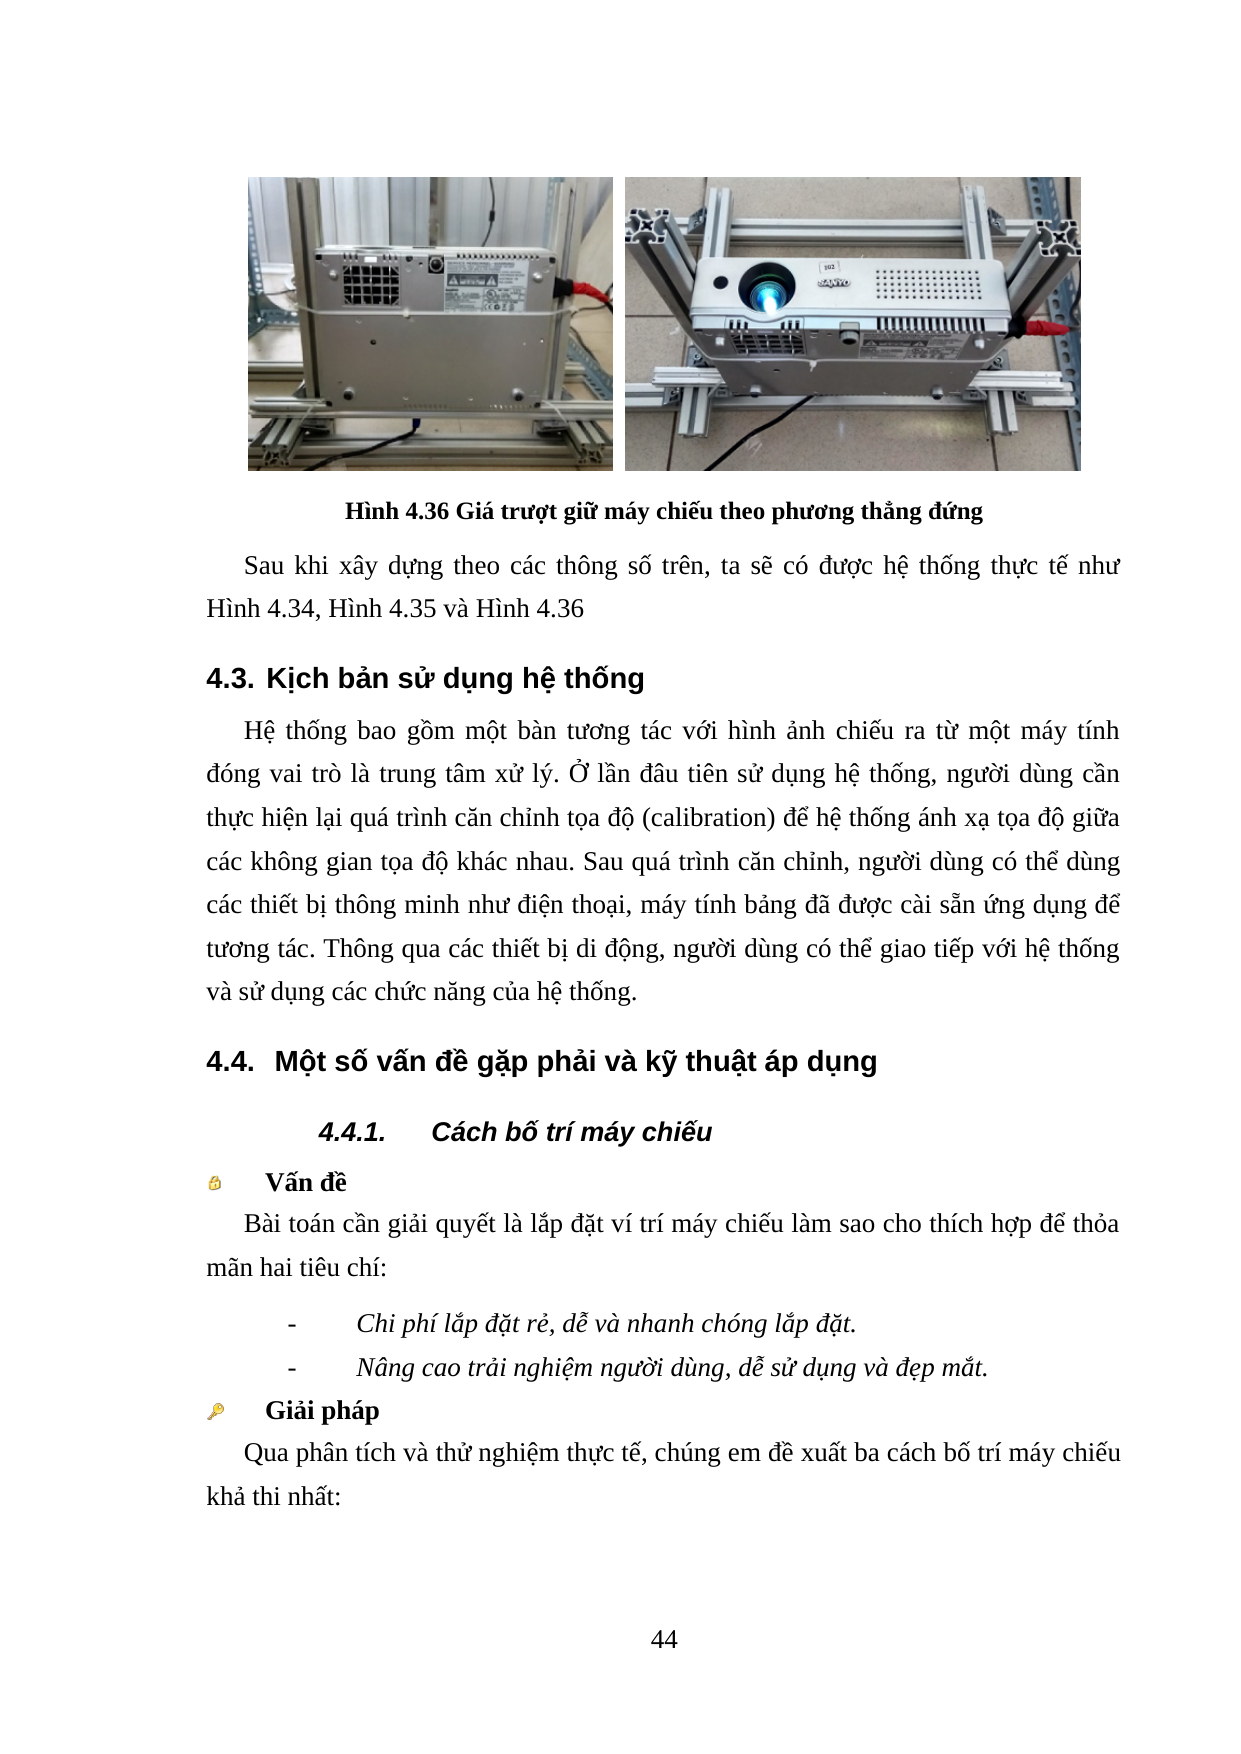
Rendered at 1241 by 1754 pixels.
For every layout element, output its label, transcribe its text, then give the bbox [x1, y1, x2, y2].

text Bài toán cần giải quyết là lắp đặt ví trí máy chiếu làm sao cho thích hợp để thỏa mãn hai tiêu chí: [206, 1208, 1122, 1282]
subtitle Một số vấn đề gặp phải và kỹ thuật áp dụng [206, 1044, 1122, 1077]
subtitle Kịch bản sử dụng hệ thống [206, 661, 1122, 694]
picture [207, 1174, 222, 1191]
picture [625, 177, 1081, 471]
picture [207, 1403, 224, 1420]
subtitle Cách bố trí máy chiếu [281, 1116, 1122, 1147]
text Hệ thống bao gồm một bàn tương tác với hình ảnh chiếu ra từ một máy tính đóng vai trò là trung tâm xử lý. Ở lần đâu tiên sử dụng hệ thống, người dùng cần thực hiện lại quá trình căn chỉnh tọa độ (calibration) để hệ thống ánh xạ tọa độ giữa các không gian tọa độ khác nhau. Sau quá trình căn chỉnh, người dùng có thể dùng các thiết bị thông minh như điện thoại, máy tính bảng đã được cài sẵn ứng dụng để tương tác. Thông qua các thiết bị di động, người dùng có thể giao tiếp với hệ thống và sử dụng các chức năng của hệ thống. [206, 714, 1122, 1006]
text Vấn đề [206, 1166, 1122, 1197]
picture [248, 177, 613, 471]
subtitle Nâng cao trải nghiệm người dùng, dễ sử dụng và đẹp mắt. [250, 1351, 1122, 1382]
subtitle Chi phí lắp đặt rẻ, dễ và nhanh chóng lắp đặt. [250, 1307, 1122, 1338]
text Giải pháp [206, 1394, 1122, 1425]
text Qua phân tích và thử nghiệm thực tế, chúng em đề xuất ba cách bố trí máy chiếu khả thi nhất: [206, 1436, 1122, 1511]
